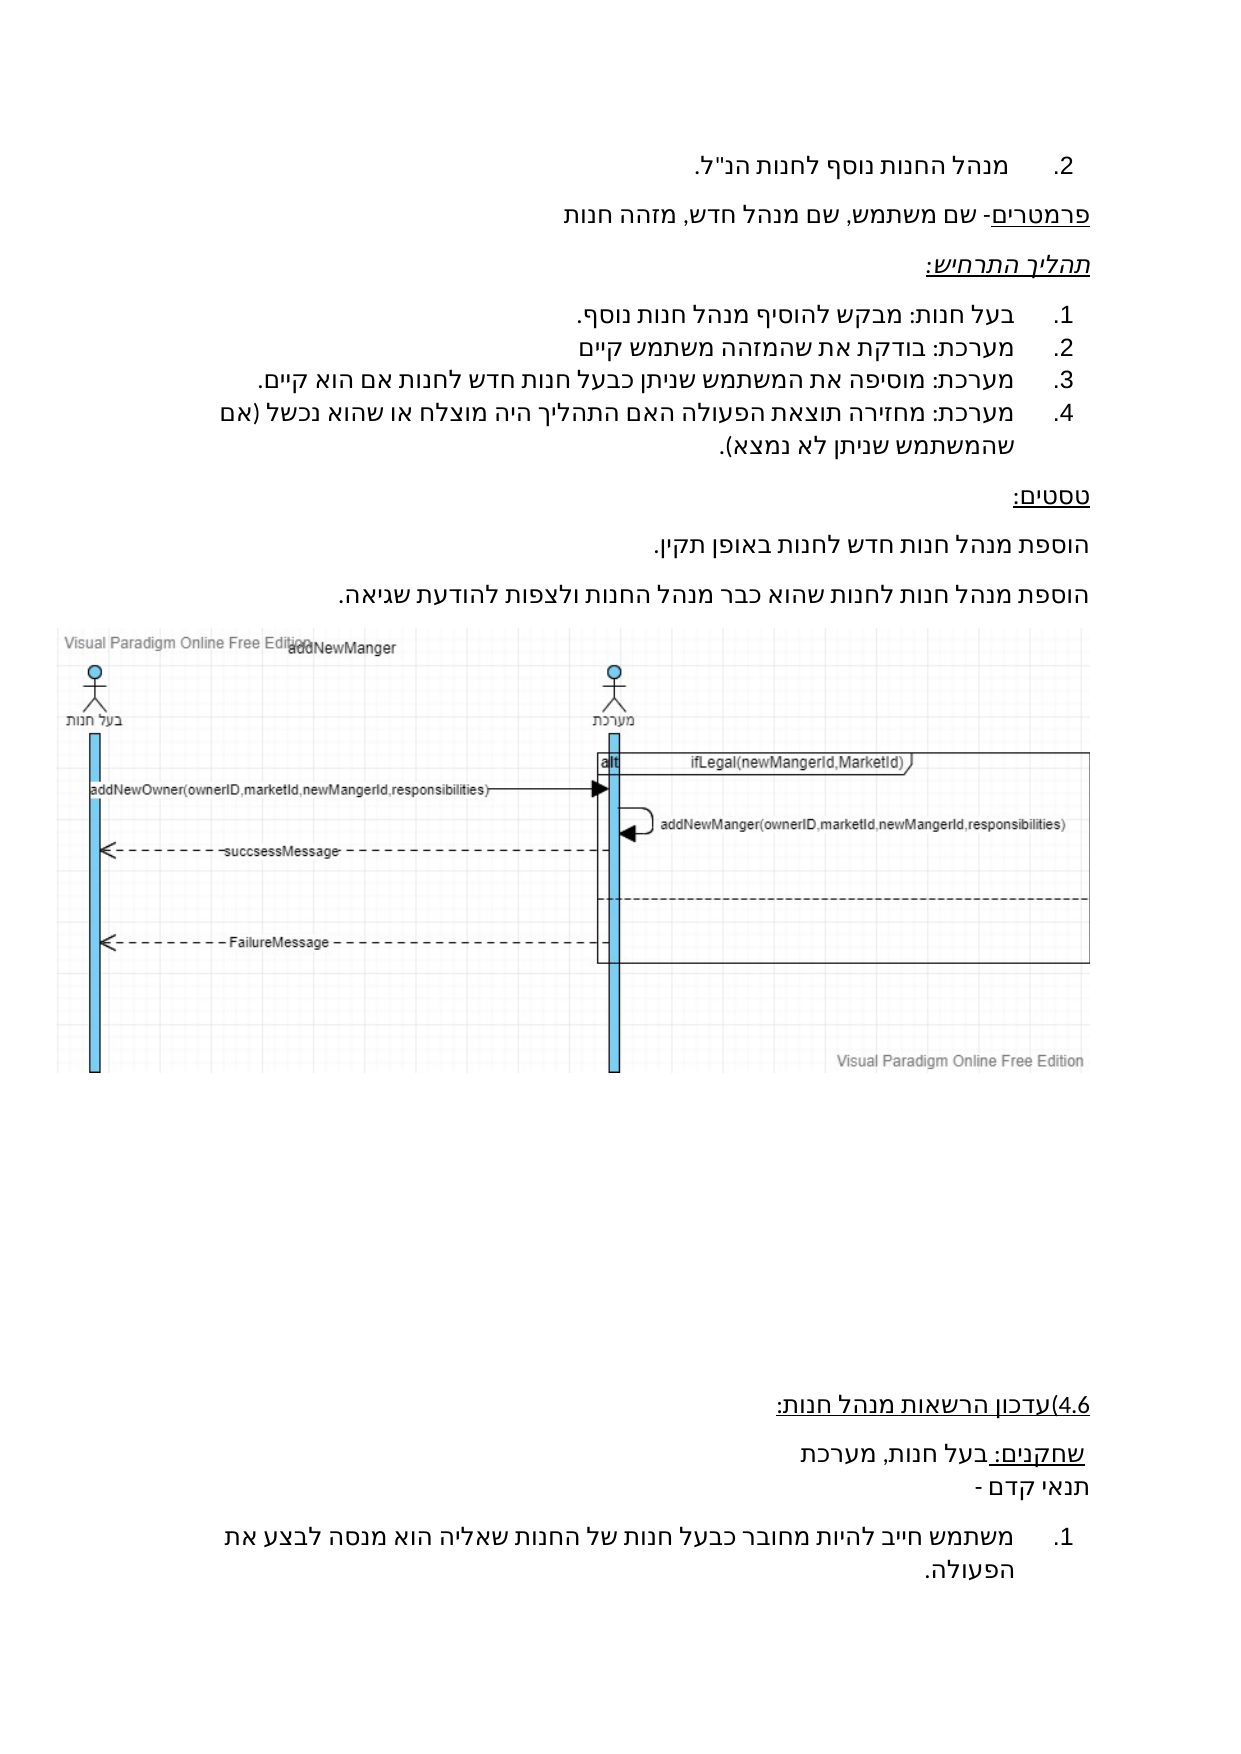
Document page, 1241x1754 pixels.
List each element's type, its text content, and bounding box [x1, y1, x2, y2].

text שחקנים: בעל חנות, מערכת תנאי קדם - [150, 1438, 1090, 1502]
list משתמש חייב להיות מחובר כבעל חנות של החנות שאליה הוא מנסה לבצע את הפעולה. [150, 1521, 1053, 1584]
picture [56, 628, 1090, 1073]
text טסטים: [150, 480, 1090, 511]
text הוספת מנהל חנות חדש לחנות באופן תקין. [150, 529, 1090, 560]
list בעל חנות: מבקש להוסיף מנהל חנות נוסף. [150, 299, 1053, 329]
list מערכת: בודקת את שהמזהה משתמש קיים [150, 332, 1053, 362]
text פרמטרים- שם משתמש, שם מנהל חדש, מזהה חנות [150, 199, 1090, 230]
list מערכת: מוסיפה את המשתמש שניתן כבעל חנות חדש לחנות אם הוא קיים. [150, 364, 1053, 395]
list מנהל החנות נוסף לחנות הנ"ל. [150, 150, 1053, 181]
text הוספת מנהל חנות לחנות שהוא כבר מנהל החנות ולצפות להודעת שגיאה. [150, 579, 1090, 610]
list מערכת: מחזירה תוצאת הפעולה האם התהליך היה מוצלח או שהוא נכשל (אם שהמשתמש שניתן לא נמצא). [150, 397, 1053, 461]
text 4.6)עדכון הרשאות מנהל חנות: [150, 1389, 1090, 1419]
text תהליך התרחיש: [150, 249, 1090, 280]
